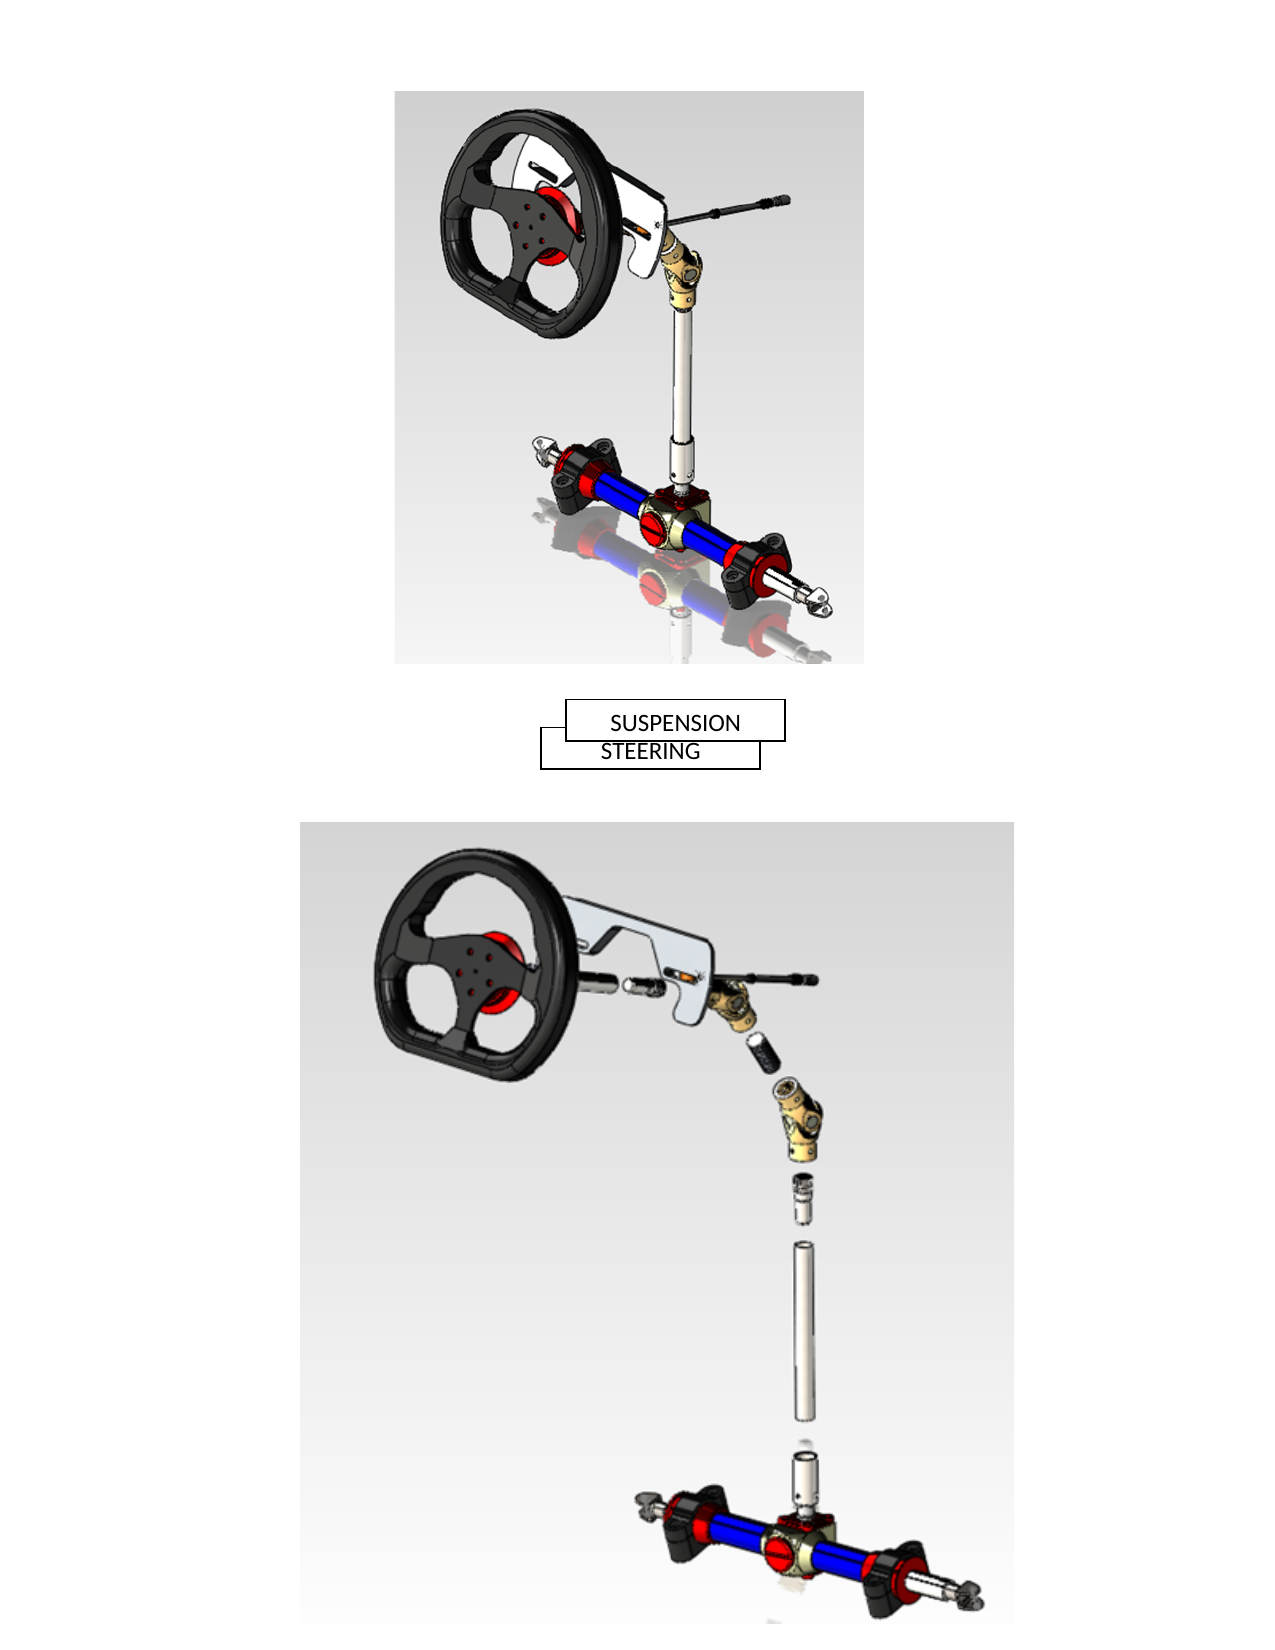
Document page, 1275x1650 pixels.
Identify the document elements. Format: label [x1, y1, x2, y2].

picture [394, 91, 864, 664]
picture [300, 822, 1015, 1624]
